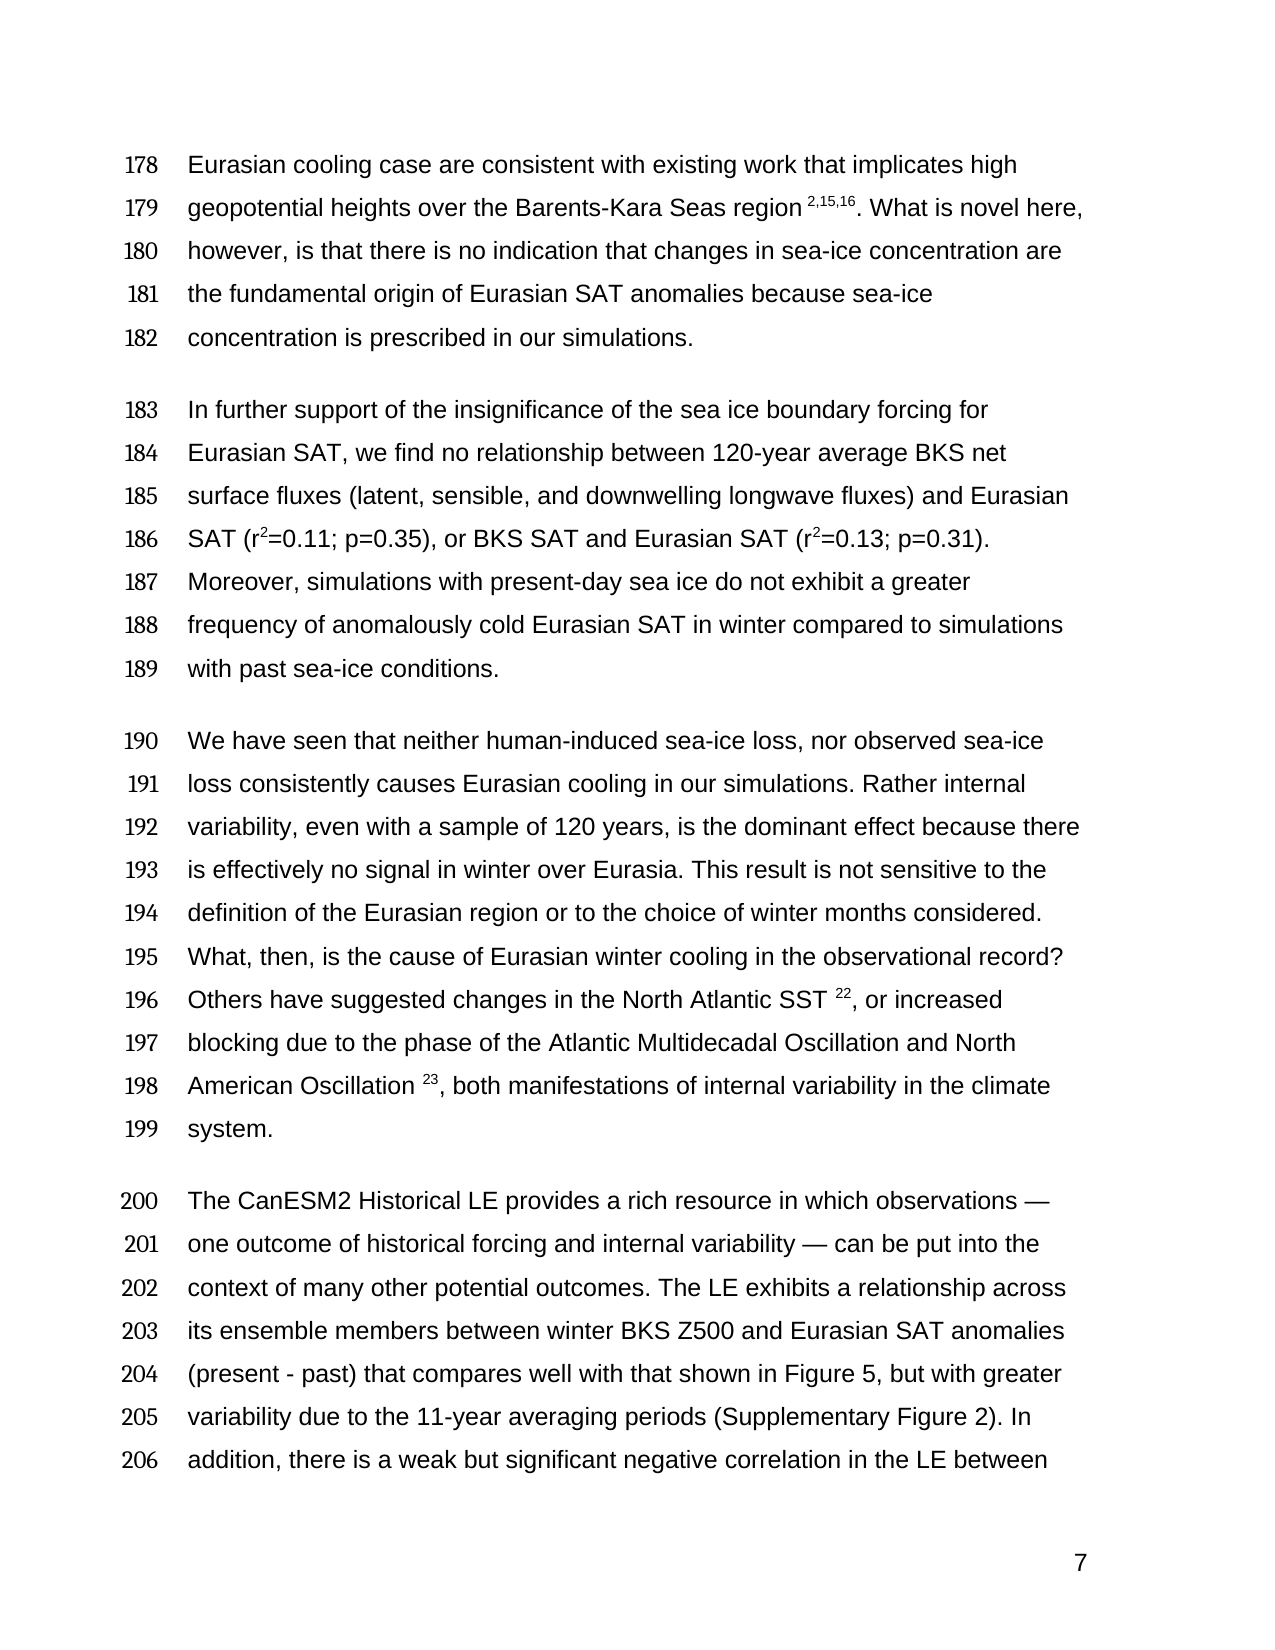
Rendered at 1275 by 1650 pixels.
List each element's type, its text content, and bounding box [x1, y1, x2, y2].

text In further support of the insignificance of the sea ice boundary forcing for Eurasian SAT, we find no relationship between 120-year average BKS net surface fluxes (latent, sensible, and downwelling longwave fluxes) and Eurasian SAT (r2=0.11; p=0.35), or BKS SAT and Eurasian SAT (r2=0.13; p=0.31). Moreover, simulations with present-day sea ice do not exhibit a greater frequency of anomalously cold Eurasian SAT in winter compared to simulations with past sea-ice conditions. [187, 395, 1087, 682]
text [187, 1186, 1087, 1474]
text We have seen that neither human-induced sea-ice loss, nor observed sea-ice loss consistently causes Eurasian cooling in our simulations. Rather internal variability, even with a sample of 120 years, is the dominant effect because there is effectively no signal in winter over Eurasia. This result is not sensitive to the definition of the Eurasian region or to the choice of winter months considered. What, then, is the cause of Eurasian winter cooling in the observational record? Others have suggested changes in the North Atlantic SST 22, or increased blocking due to the phase of the Atlantic Multidecadal Oscillation and North American Oscillation 23, both manifestations of internal variability in the climate system. [187, 726, 1087, 1143]
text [187, 150, 1087, 351]
